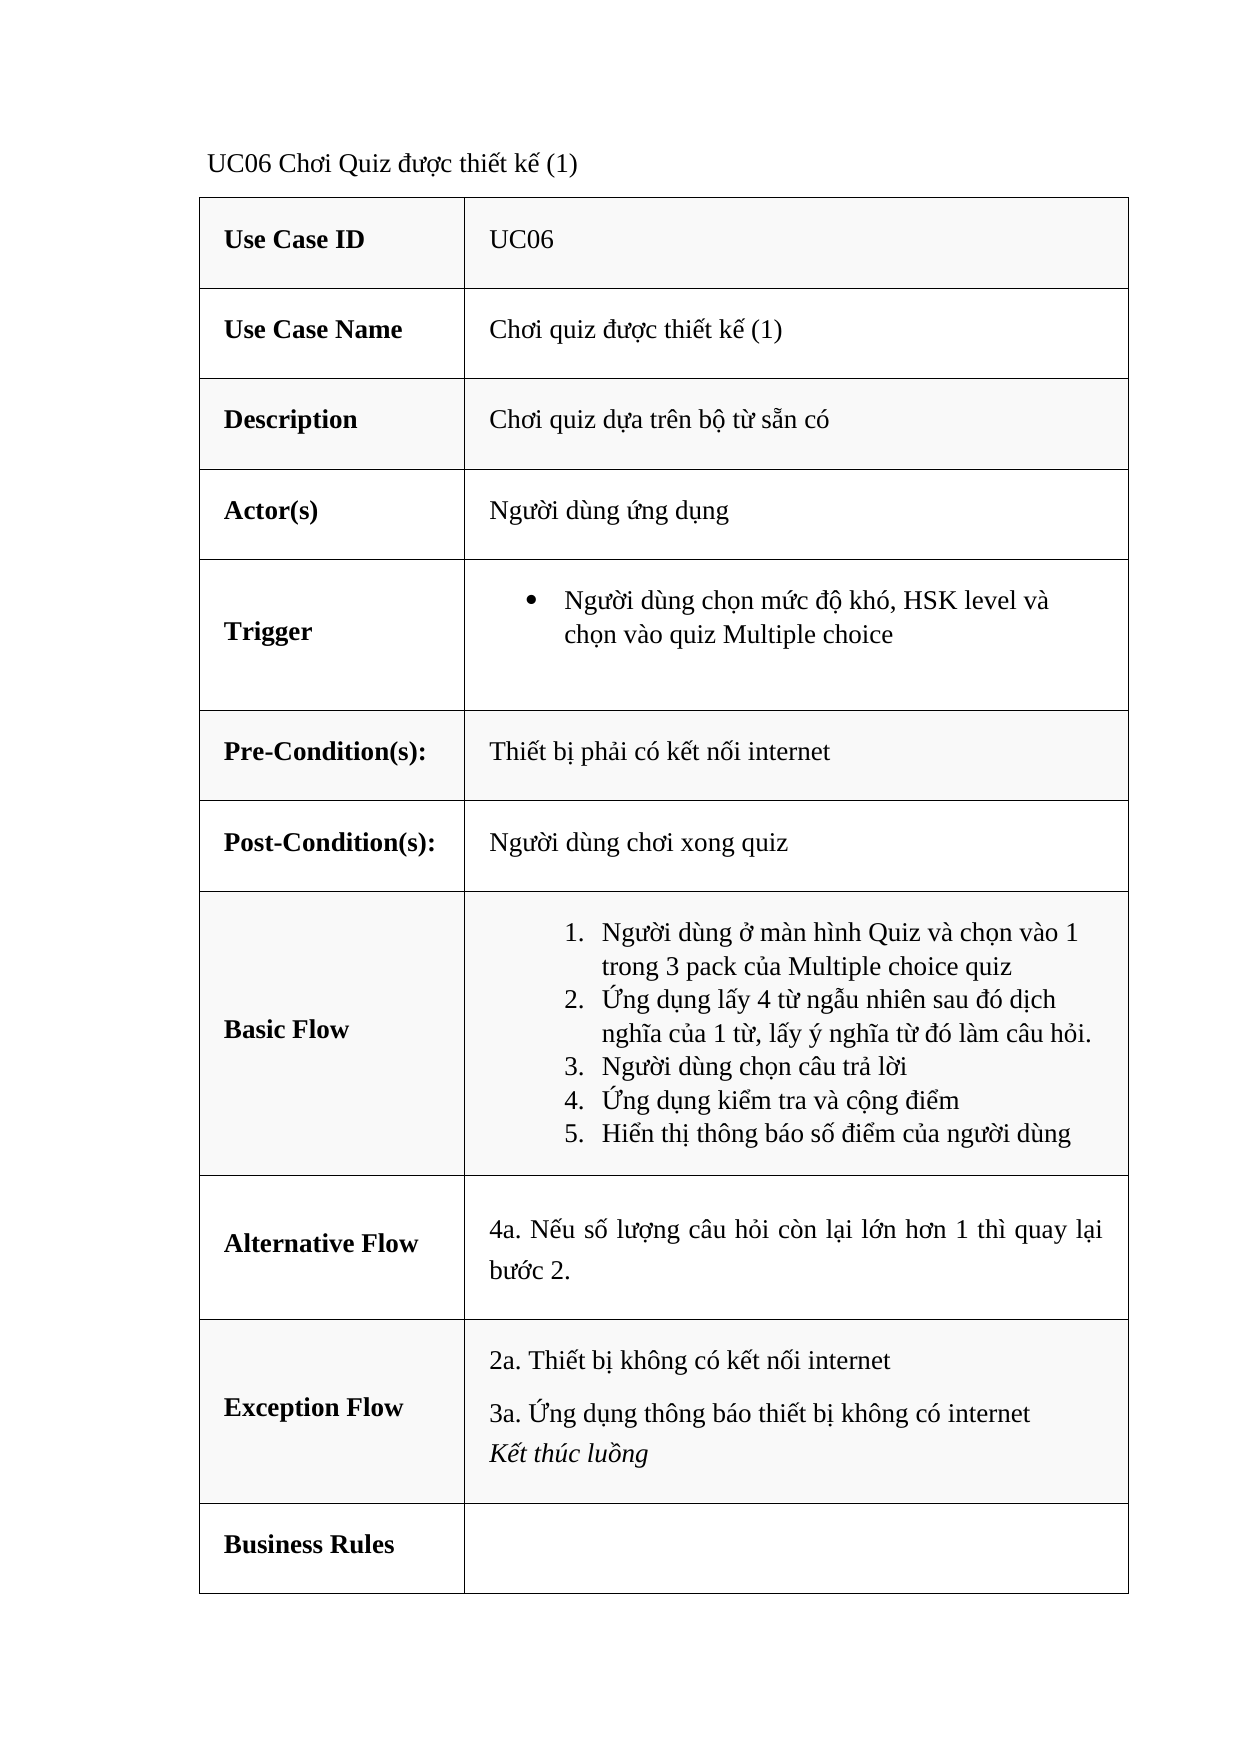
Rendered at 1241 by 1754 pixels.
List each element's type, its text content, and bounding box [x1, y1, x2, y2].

table_cell Pre-Condition(s): [200, 711, 464, 800]
table_cell Chơi quiz dựa trên bộ từ sẵn có [465, 379, 1128, 468]
table_cell 2a. Thiết bị không có kết nối internet 3a. Ứng dụng thông báo thiết bị không có internet Kết thúc luồng [465, 1320, 1128, 1502]
table_cell Người dùng chọn mức độ khó, HSK level và chọn vào quiz Multiple choice [465, 560, 1128, 710]
table_cell Chơi quiz được thiết kế (1) [465, 289, 1128, 378]
table_cell Alternative Flow [200, 1176, 464, 1319]
table_cell Exception Flow [200, 1320, 464, 1502]
table_header UC06 [465, 198, 1128, 288]
table_cell Description [200, 379, 464, 468]
table_cell 4a. Nếu số lượng câu hỏi còn lại lớn hơn 1 thì quay lại bước 2. [465, 1176, 1128, 1319]
table_cell Người dùng chơi xong quiz [465, 801, 1128, 891]
text UC06 Chơi Quiz được thiết kế (1) [207, 147, 1121, 178]
table_cell Thiết bị phải có kết nối internet [465, 711, 1128, 800]
table_cell Use Case Name [200, 289, 464, 378]
table_cell Business Rules [200, 1504, 464, 1593]
table_cell Người dùng ở màn hình Quiz và chọn vào 1 trong 3 pack của Multiple choice quiz Ứng dụng lấy 4 từ ngẫu nhiên sau đó dịch nghĩa của 1 từ, lấy ý nghĩa từ đó làm câu hỏi. Người dùng chọn câu trả lời Ứng dụng kiểm tra và cộng điểm Hiển thị thông báo số điểm của người dùng [465, 892, 1128, 1175]
table_cell Actor(s) [200, 470, 464, 559]
table_header Use Case ID [200, 198, 464, 288]
table_cell Post-Condition(s): [200, 801, 464, 891]
table_cell Người dùng ứng dụng [465, 470, 1128, 559]
table_cell Trigger [200, 560, 464, 710]
table_cell [465, 1504, 1128, 1593]
table_cell Basic Flow [200, 892, 464, 1175]
